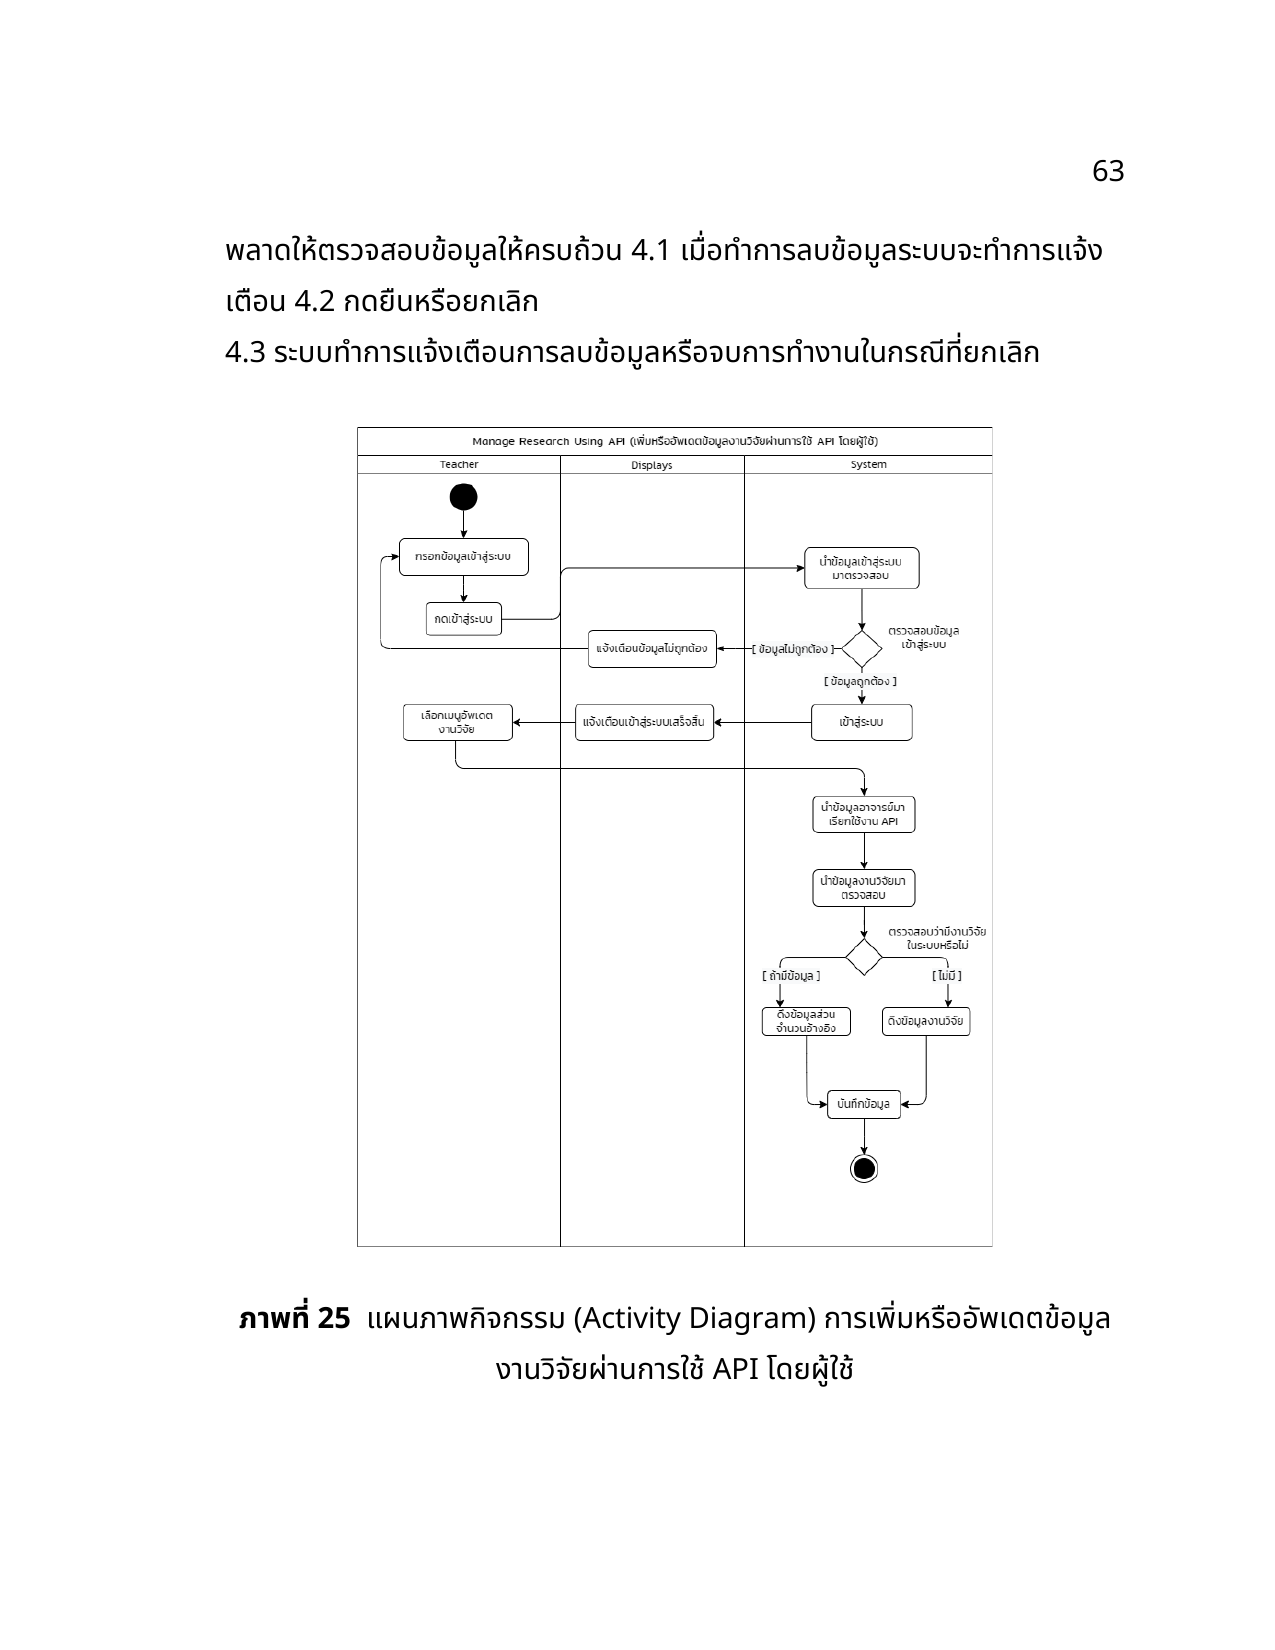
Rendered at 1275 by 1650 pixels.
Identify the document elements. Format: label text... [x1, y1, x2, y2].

text 4.3 ระบบทำการแจ้งเตือนการลบข้อมูลหรือจบการทำงานในกรณีที่ยกเลิก [225, 331, 1125, 375]
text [225, 229, 1125, 324]
picture [357, 427, 993, 1247]
text ภาพที่ 25 แผนภาพกิจกรรม (Activity Diagram) การเพิ่มหรืออัพเดตข้อมูลงานวิจัยผ่านการใช้ API โดยผู้ใช้ [225, 1298, 1125, 1393]
